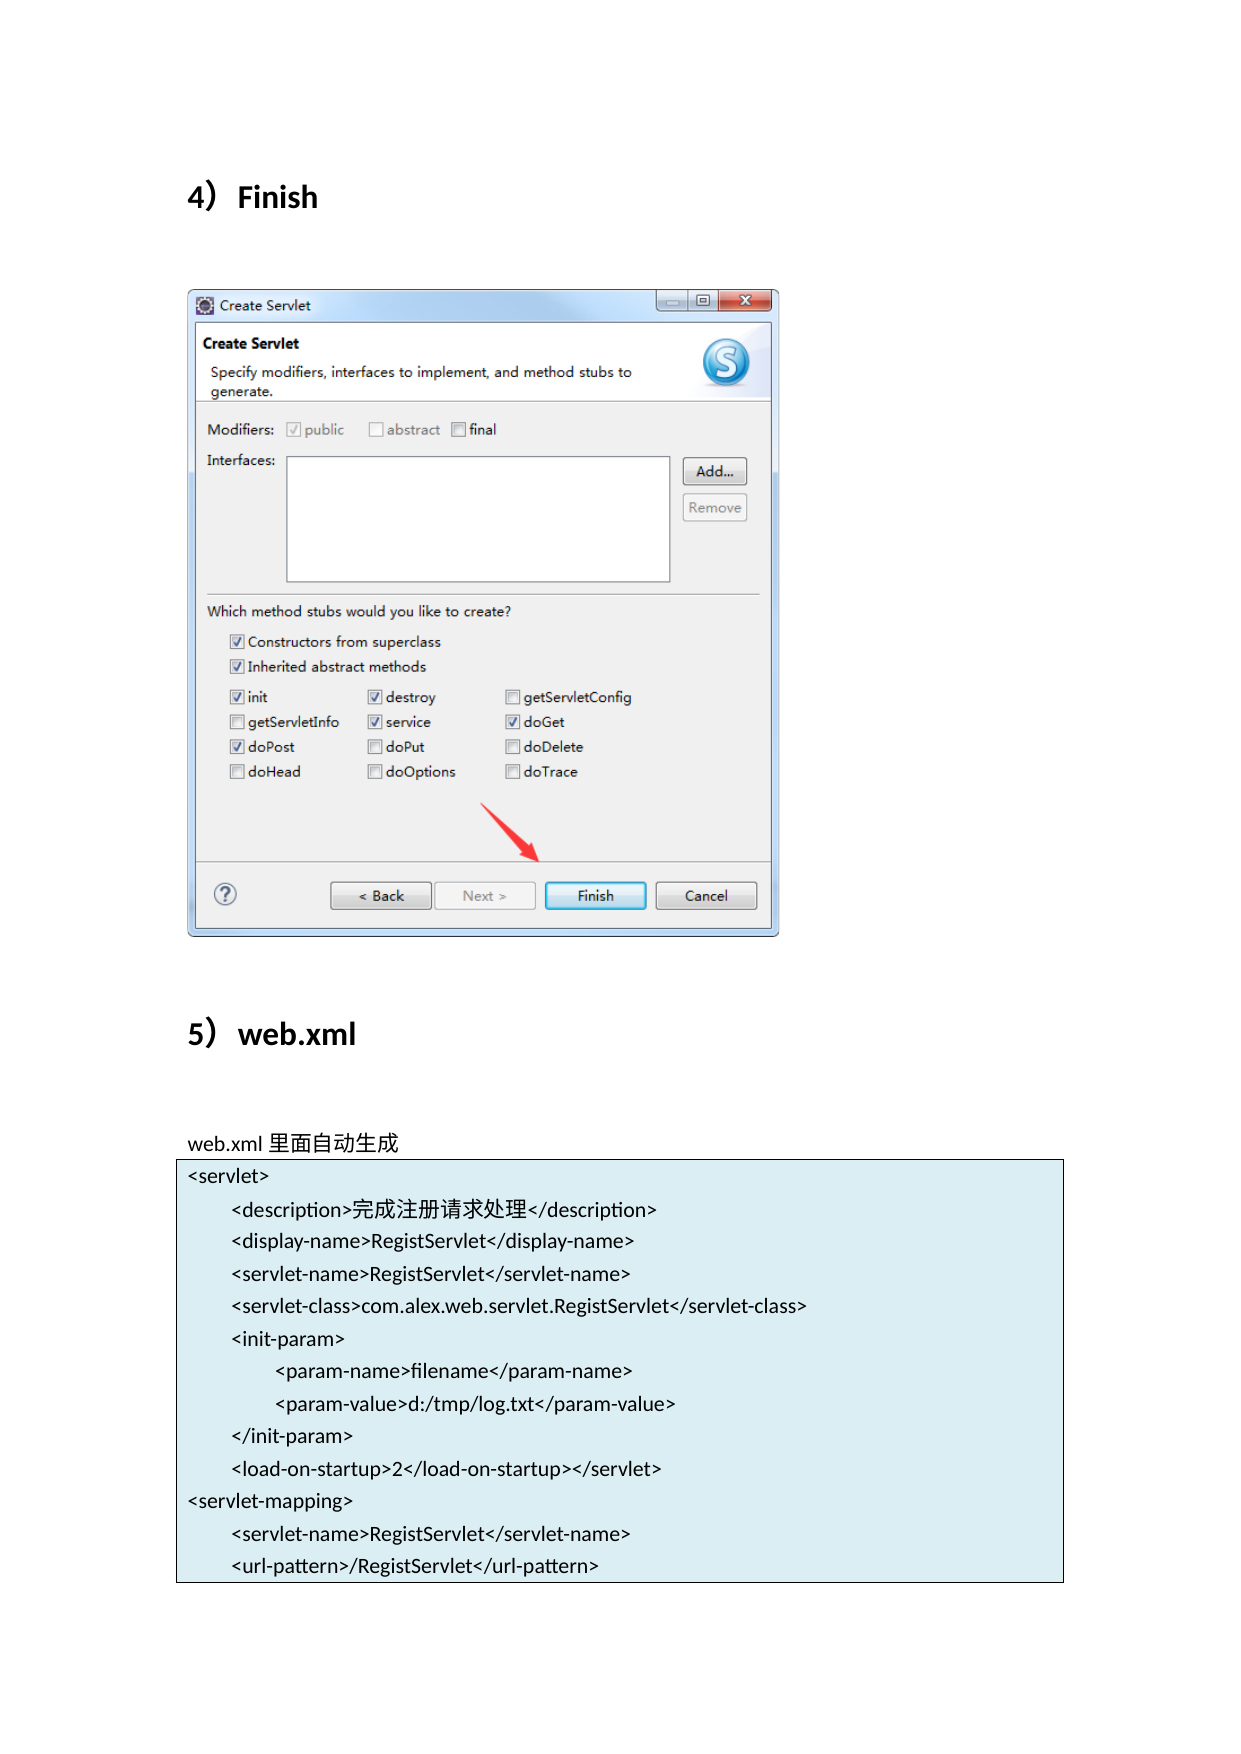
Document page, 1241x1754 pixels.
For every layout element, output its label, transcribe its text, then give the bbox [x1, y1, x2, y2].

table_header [177, 1160, 1063, 1582]
picture [187, 289, 780, 937]
subtitle 4）Finish [187, 162, 1053, 227]
text web.xml 里面自动生成 [187, 1126, 1053, 1158]
subtitle 5）web.xml [187, 999, 1053, 1064]
